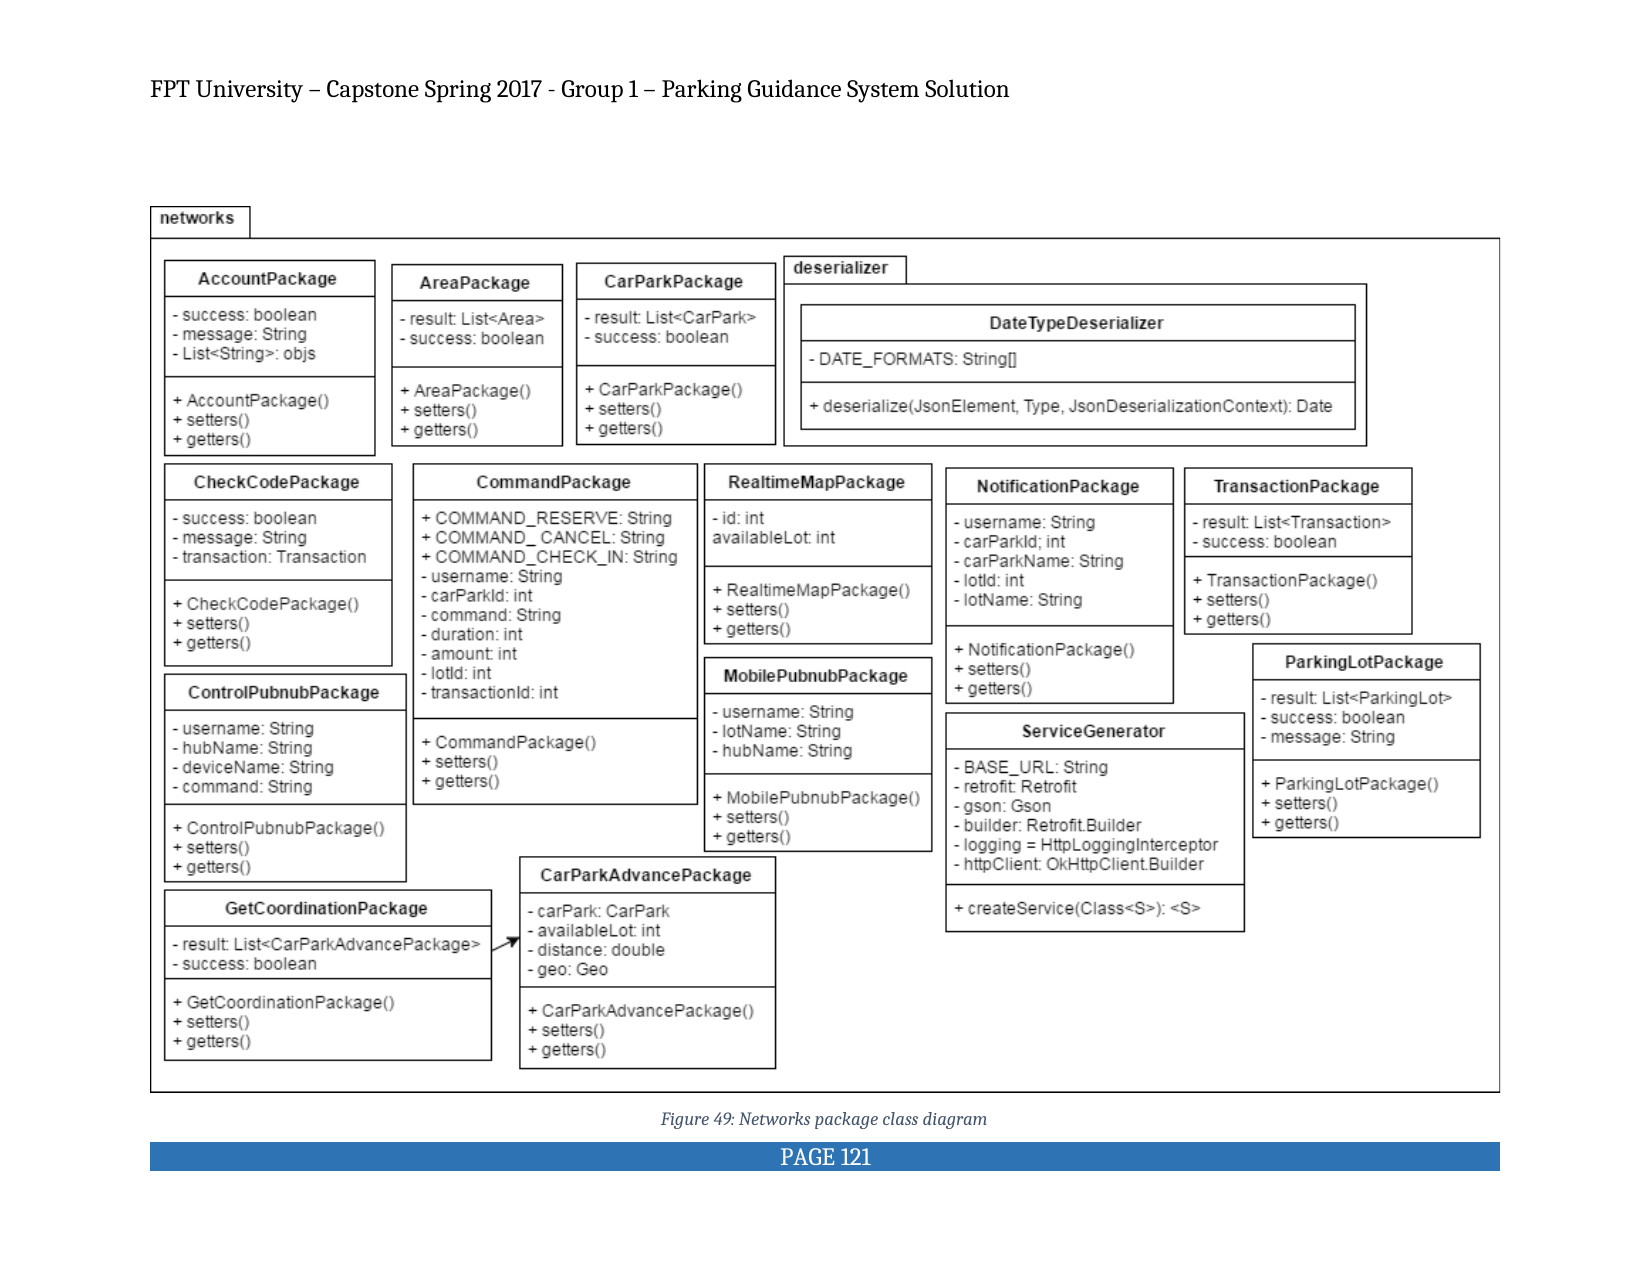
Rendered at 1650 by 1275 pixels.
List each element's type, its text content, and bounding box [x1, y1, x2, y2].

text Figure 49: Networks package class diagram [150, 1109, 1500, 1130]
picture [150, 206, 1500, 1093]
